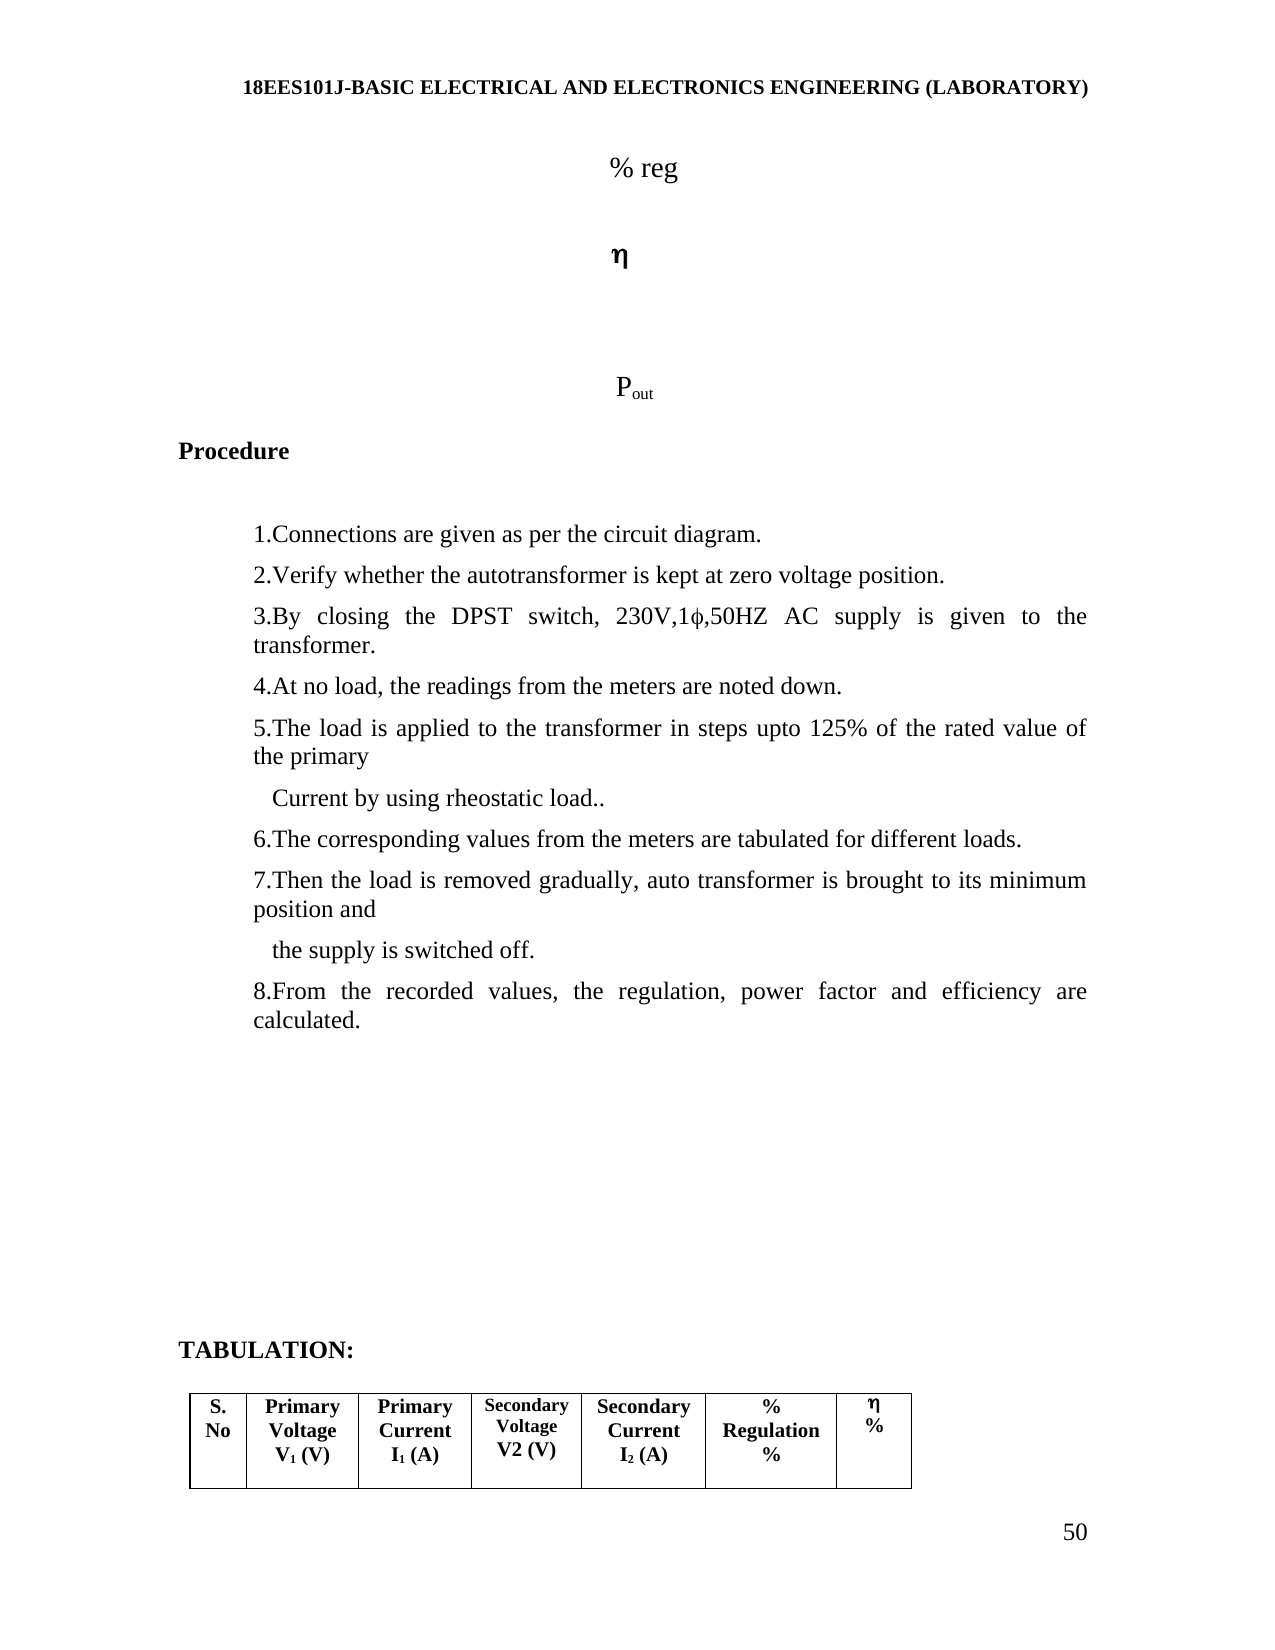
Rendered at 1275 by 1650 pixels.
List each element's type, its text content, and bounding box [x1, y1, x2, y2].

text 5.The load is applied to the transformer in steps upto 125% of the rated value of the primary [253, 713, 1087, 770]
table_header Secondary Voltage V2 (V) [472, 1394, 581, 1487]
text the supply is switched off. [253, 935, 1087, 964]
text 3.By closing the DPST switch, 230V,1,50HZ AC supply is given to the transformer. [253, 601, 1087, 659]
table_header Primary Voltage V1 (V) [247, 1394, 358, 1487]
text % reg [178, 150, 1087, 183]
text 8.From the recorded values, the regulation, power factor and efficiency are calculated. [253, 976, 1087, 1034]
table_header % [837, 1394, 911, 1487]
text TABULATION: [178, 1335, 1087, 1364]
table_header Primary Current I1 (A) [359, 1394, 471, 1487]
text 1.Connections are given as per the circuit diagram. [253, 519, 1087, 548]
text Procedure [178, 436, 1087, 465]
table_header S. No [191, 1394, 246, 1487]
text 6.The corresponding values from the meters are tabulated for different loads. [253, 824, 1087, 853]
table_header Secondary Current I2 (A) [582, 1394, 705, 1487]
text 4.At no load, the readings from the meters are noted down. [253, 671, 1087, 700]
table_header % Regulation % [706, 1394, 836, 1487]
text 7.Then the load is removed gradually, auto transformer is brought to its minimum position and [253, 865, 1087, 923]
text Current by using rheostatic load.. [253, 783, 1087, 811]
text 2.Verify whether the autotransformer is kept at zero voltage position. [178, 560, 1087, 589]
text Pout [178, 369, 1087, 403]
